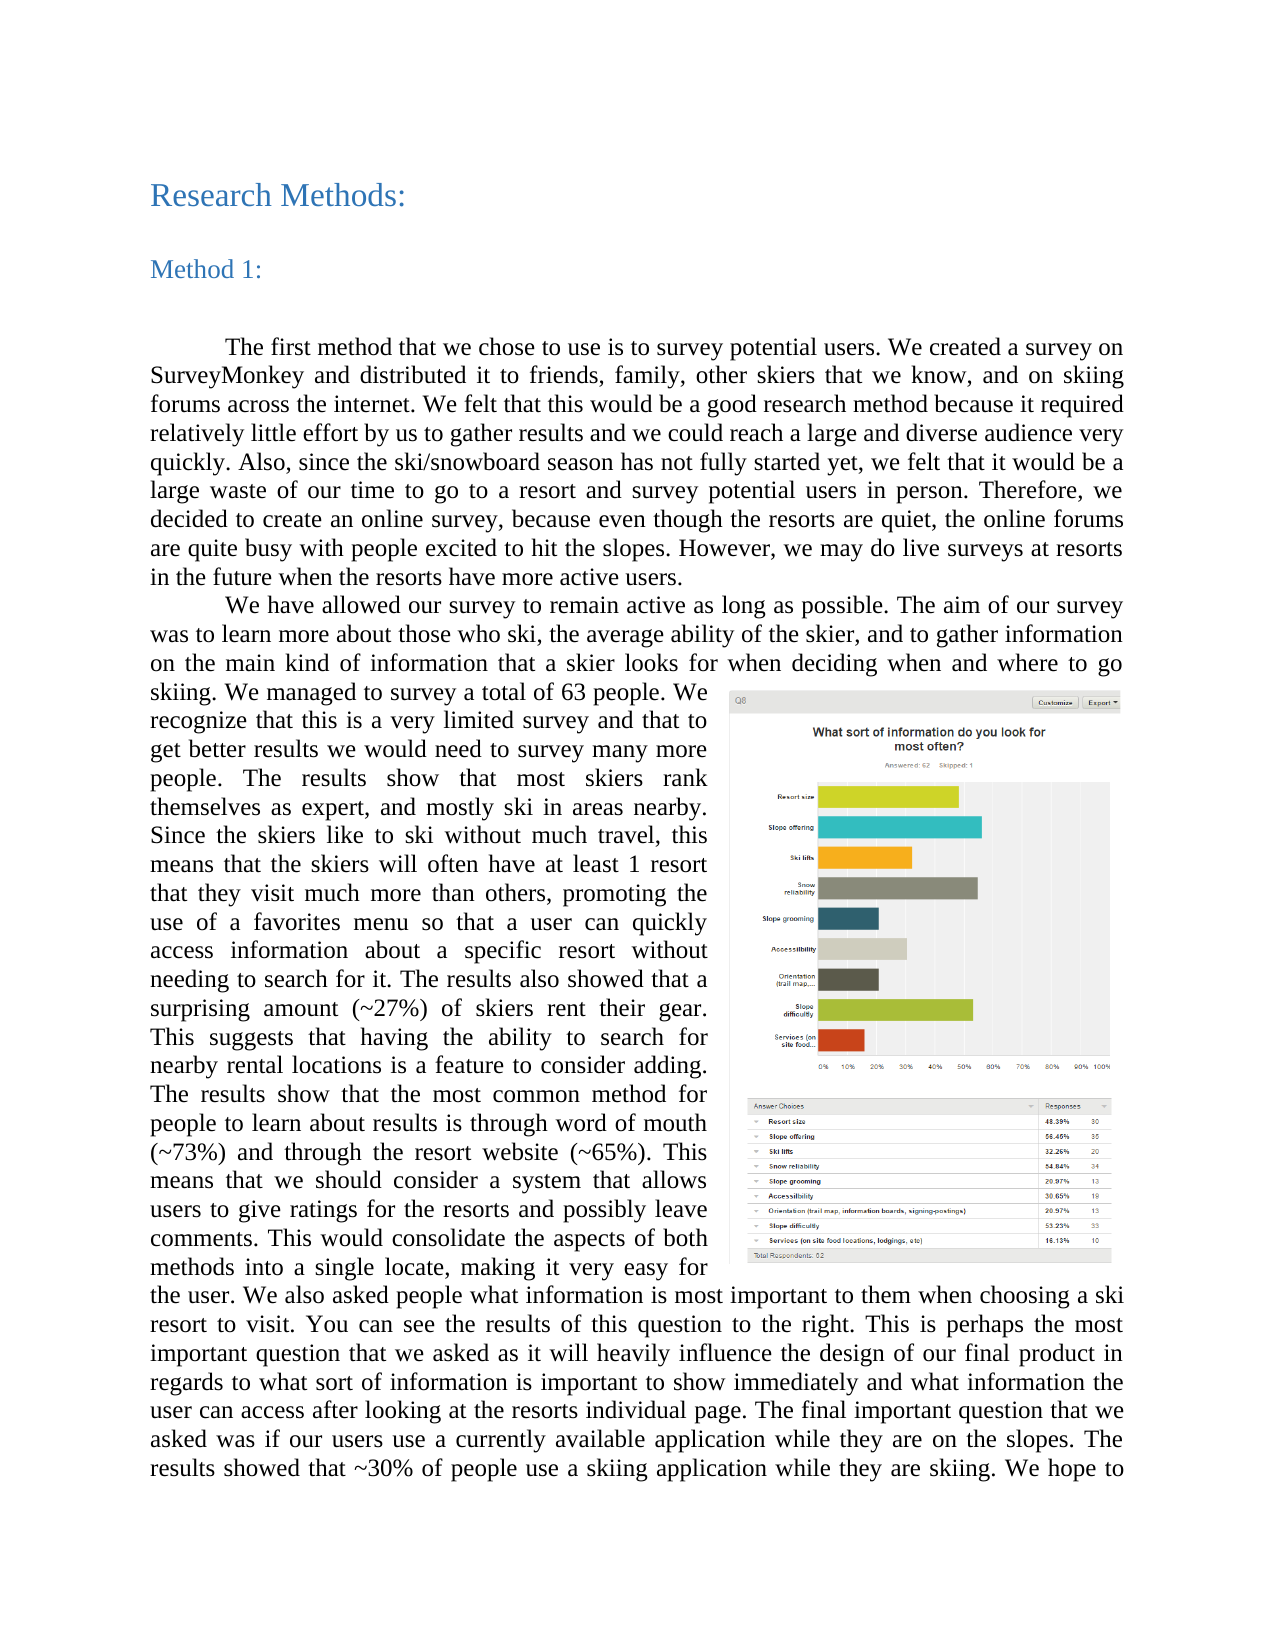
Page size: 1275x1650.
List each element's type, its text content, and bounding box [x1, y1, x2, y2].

picture [727, 688, 1121, 1263]
subtitle Research Methods: [150, 175, 1125, 213]
text The first method that we chose to use is to survey potential users. We created a survey on SurveyMonkey and distributed it to friends, family, other skiers that we know, and on skiing forums across the internet. We felt that this would be a good research method because it required relatively little effort by us to gather results and we could reach a large and diverse audience very quickly. Also, since the ski/snowboard season has not fully started yet, we felt that it would be a large waste of our time to go to a resort and survey potential users in person. Therefore, we decided to create an online survey, because even though the resorts are quiet, the online forums are quite busy with people excited to hit the slopes. However, we may do live surveys at resorts in the future when the resorts have more active users. [150, 332, 1125, 590]
subtitle Method 1: [150, 253, 1125, 284]
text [150, 590, 1125, 1482]
